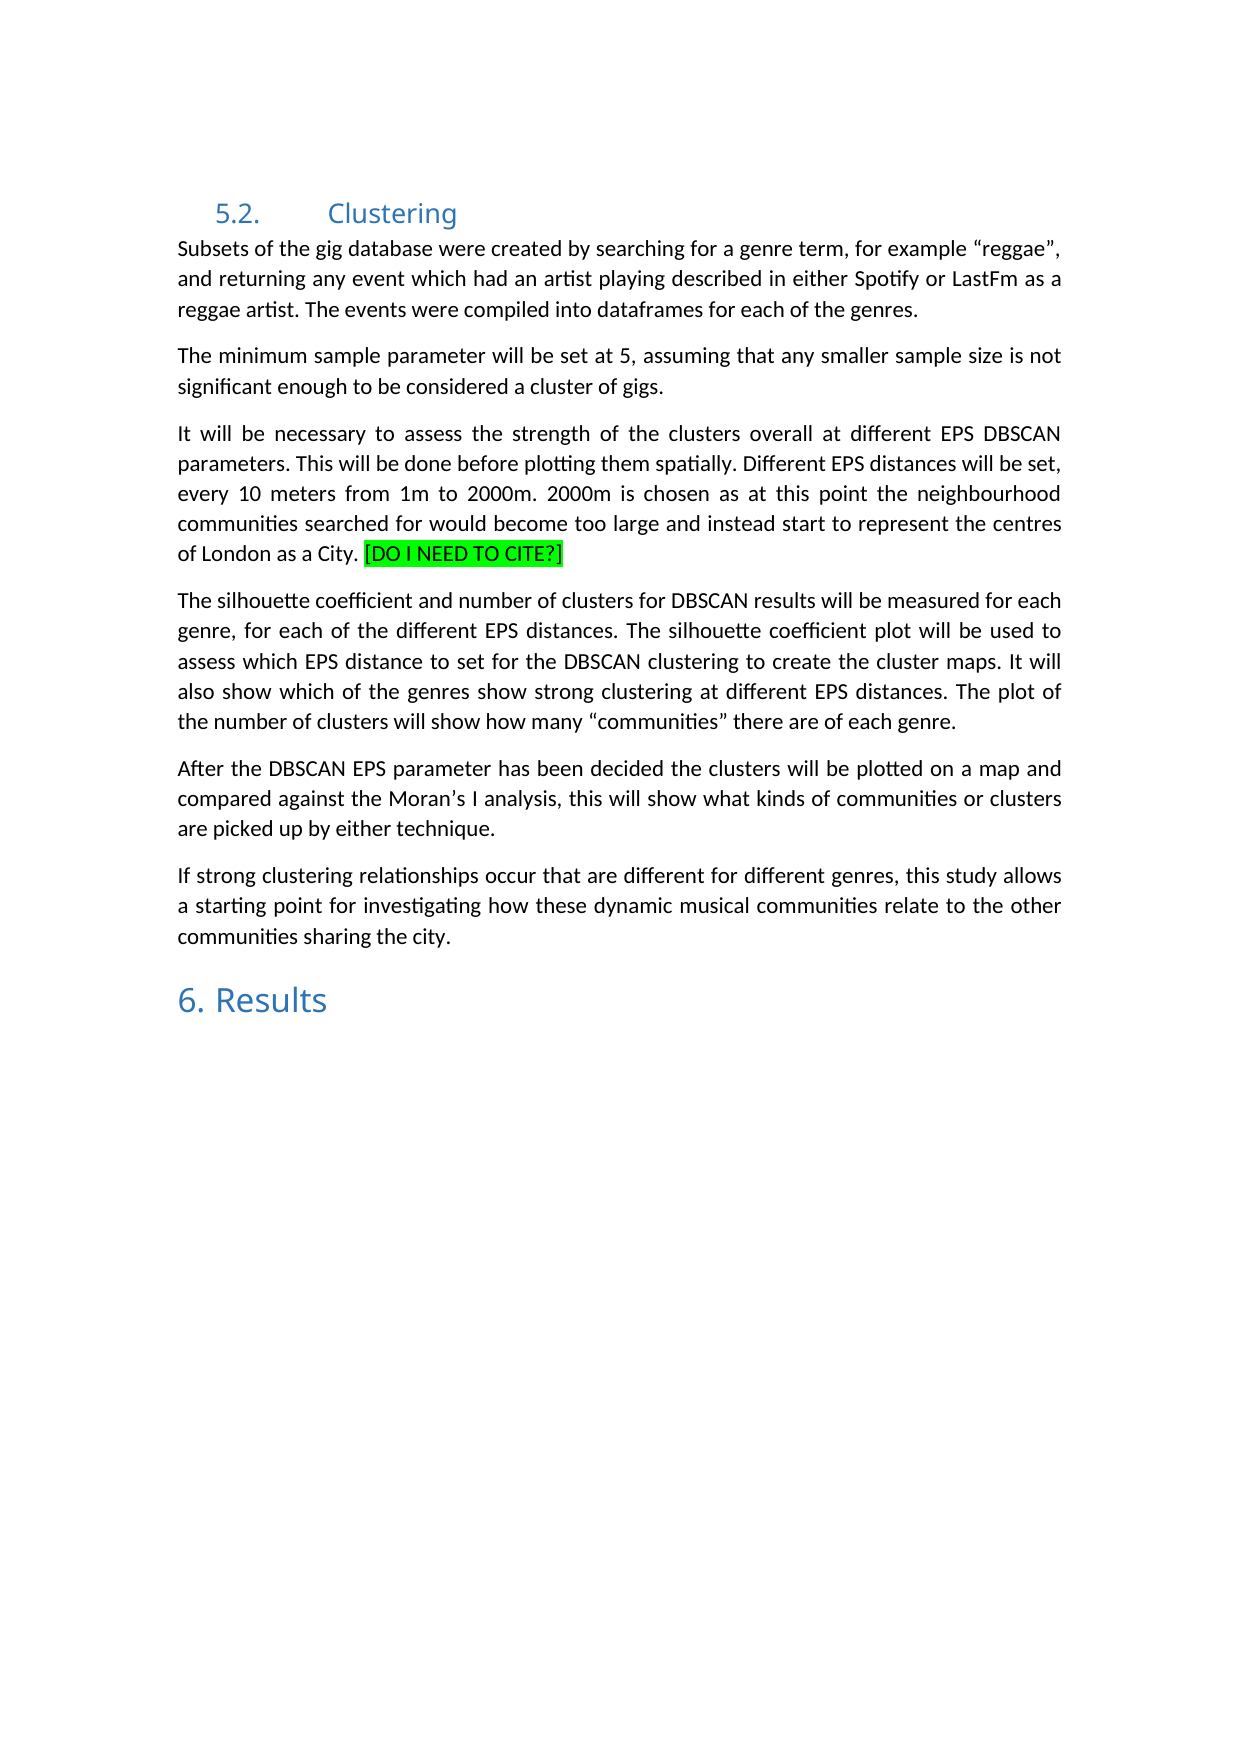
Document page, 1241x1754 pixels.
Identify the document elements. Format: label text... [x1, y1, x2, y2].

text The silhouette coefficient and number of clusters for DBSCAN results will be measured for each genre, for each of the different EPS distances. The silhouette coefficient plot will be used to assess which EPS distance to set for the DBSCAN clustering to create the cluster maps. It will also show which of the genres show strong clustering at different EPS distances. The plot of the number of clusters will show how many “communities” there are of each genre. [177, 586, 1063, 735]
text Subsets of the gig database were created by searching for a genre term, for example “reggae”, and returning any event which had an artist playing described in either Spotify or LastFm as a reggae artist. The events were compiled into dataframes for each of the genres. [177, 234, 1063, 323]
text The minimum sample parameter will be set at 5, assuming that any smaller sample size is not significant enough to be considered a cluster of gigs. [177, 342, 1063, 400]
subtitle Results [177, 977, 1063, 1022]
subtitle Clustering [215, 194, 1063, 231]
text It will be necessary to assess the strength of the clusters overall at different EPS DBSCAN parameters. This will be done before plotting them spatially. Different EPS distances will be set, every 10 meters from 1m to 2000m. 2000m is chosen as at this point the neighbourhood communities searched for would become too large and instead start to represent the centres of London as a City. [DO I NEED TO CITE?] [177, 419, 1063, 567]
text After the DBSCAN EPS parameter has been decided the clusters will be plotted on a map and compared against the Moran’s I analysis, this will show what kinds of communities or clusters are picked up by either technique. [177, 754, 1063, 842]
text If strong clustering relationships occur that are different for different genres, this study allows a starting point for investigating how these dynamic musical communities relate to the other communities sharing the city. [177, 861, 1063, 950]
